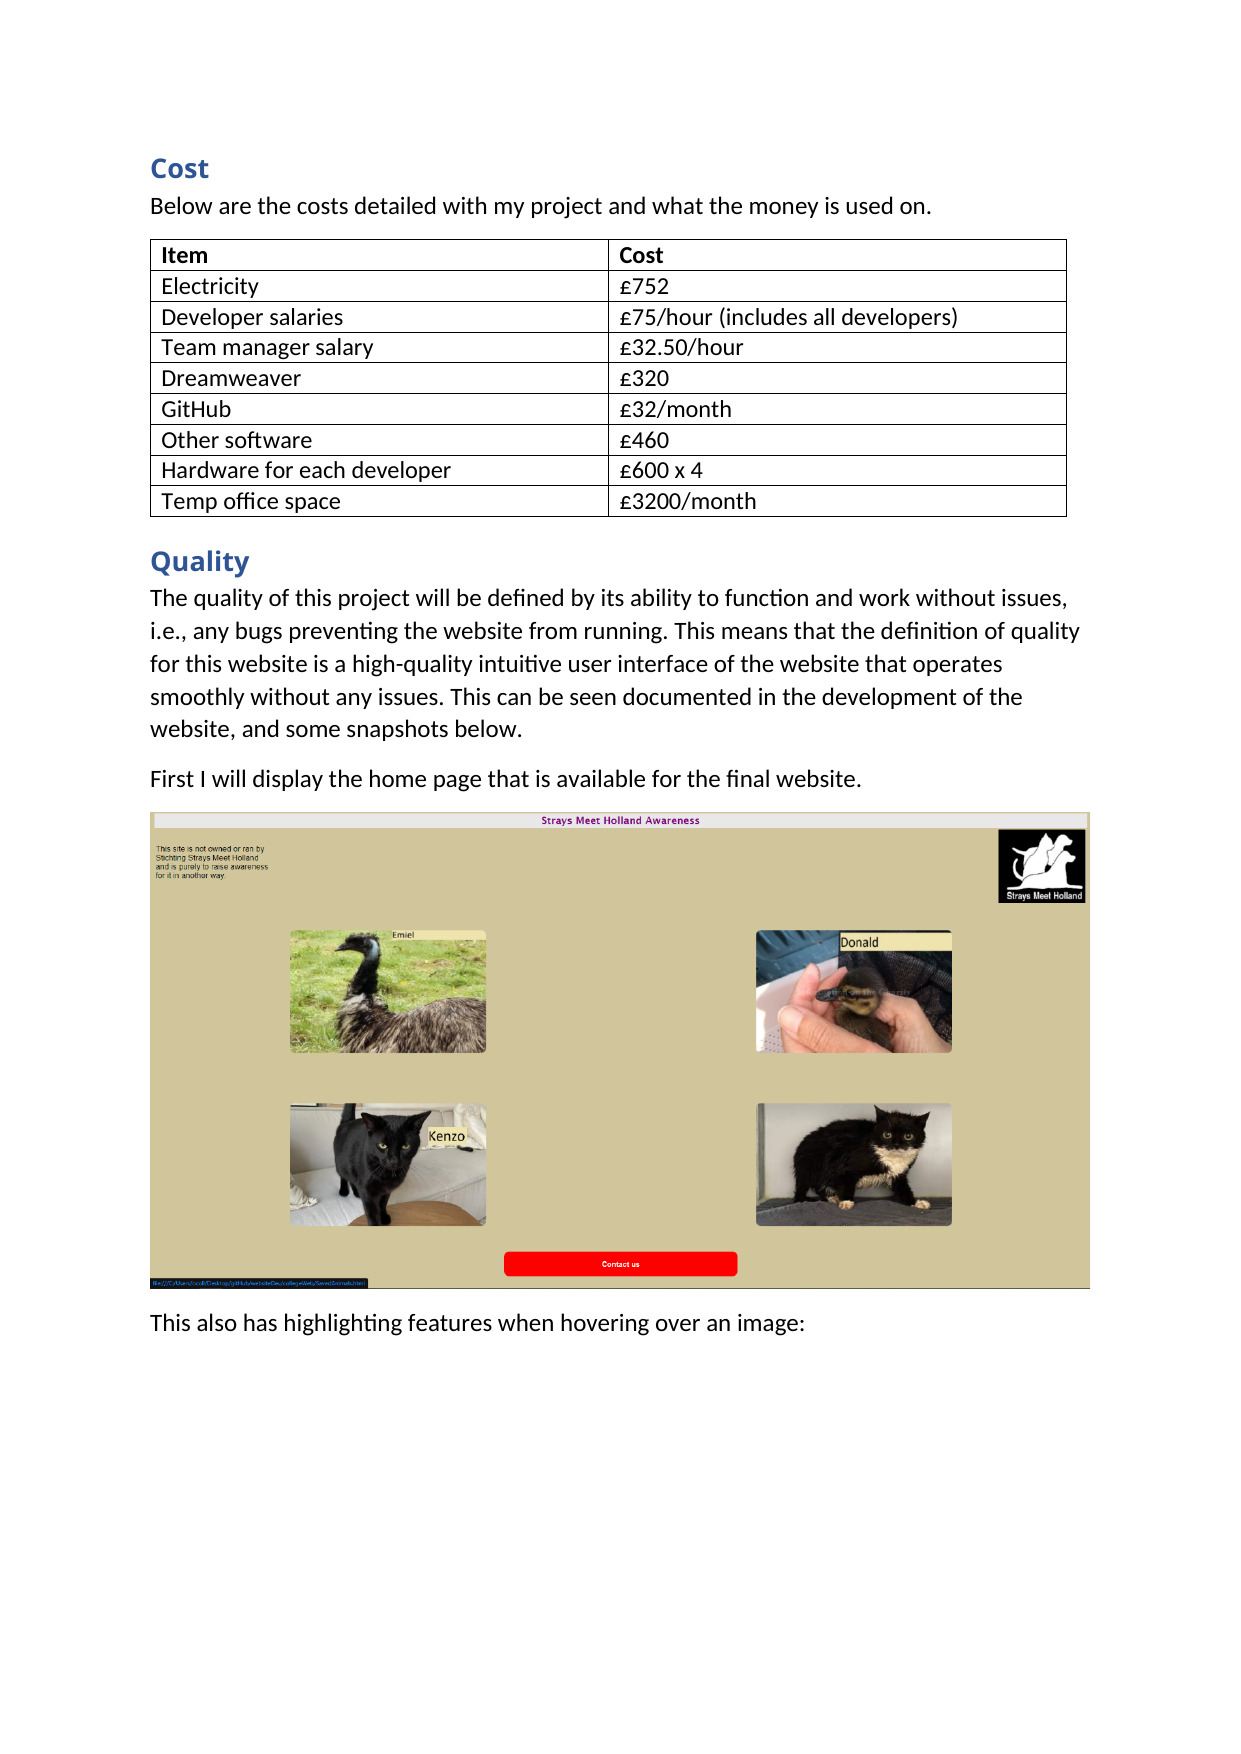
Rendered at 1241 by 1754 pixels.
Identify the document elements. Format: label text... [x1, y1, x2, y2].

picture [150, 812, 1091, 1289]
text The quality of this project will be defined by its ability to function and work without issues, i.e., any bugs preventing the website from running. This means that the definition of quality for this website is a high-quality intuitive user interface of the website that operates smoothly without any issues. This can be seen documented in the development of the website, and some snapshots below. [150, 582, 1090, 744]
text This also has highlighting features when hovering over an image: [150, 1307, 1090, 1338]
subtitle Quality [150, 542, 1090, 579]
text First I will display the home page that is available for the final website. [150, 763, 1090, 794]
subtitle Cost [150, 150, 1090, 187]
text Below are the costs detailed with my project and what the money is used on. [150, 190, 1090, 220]
